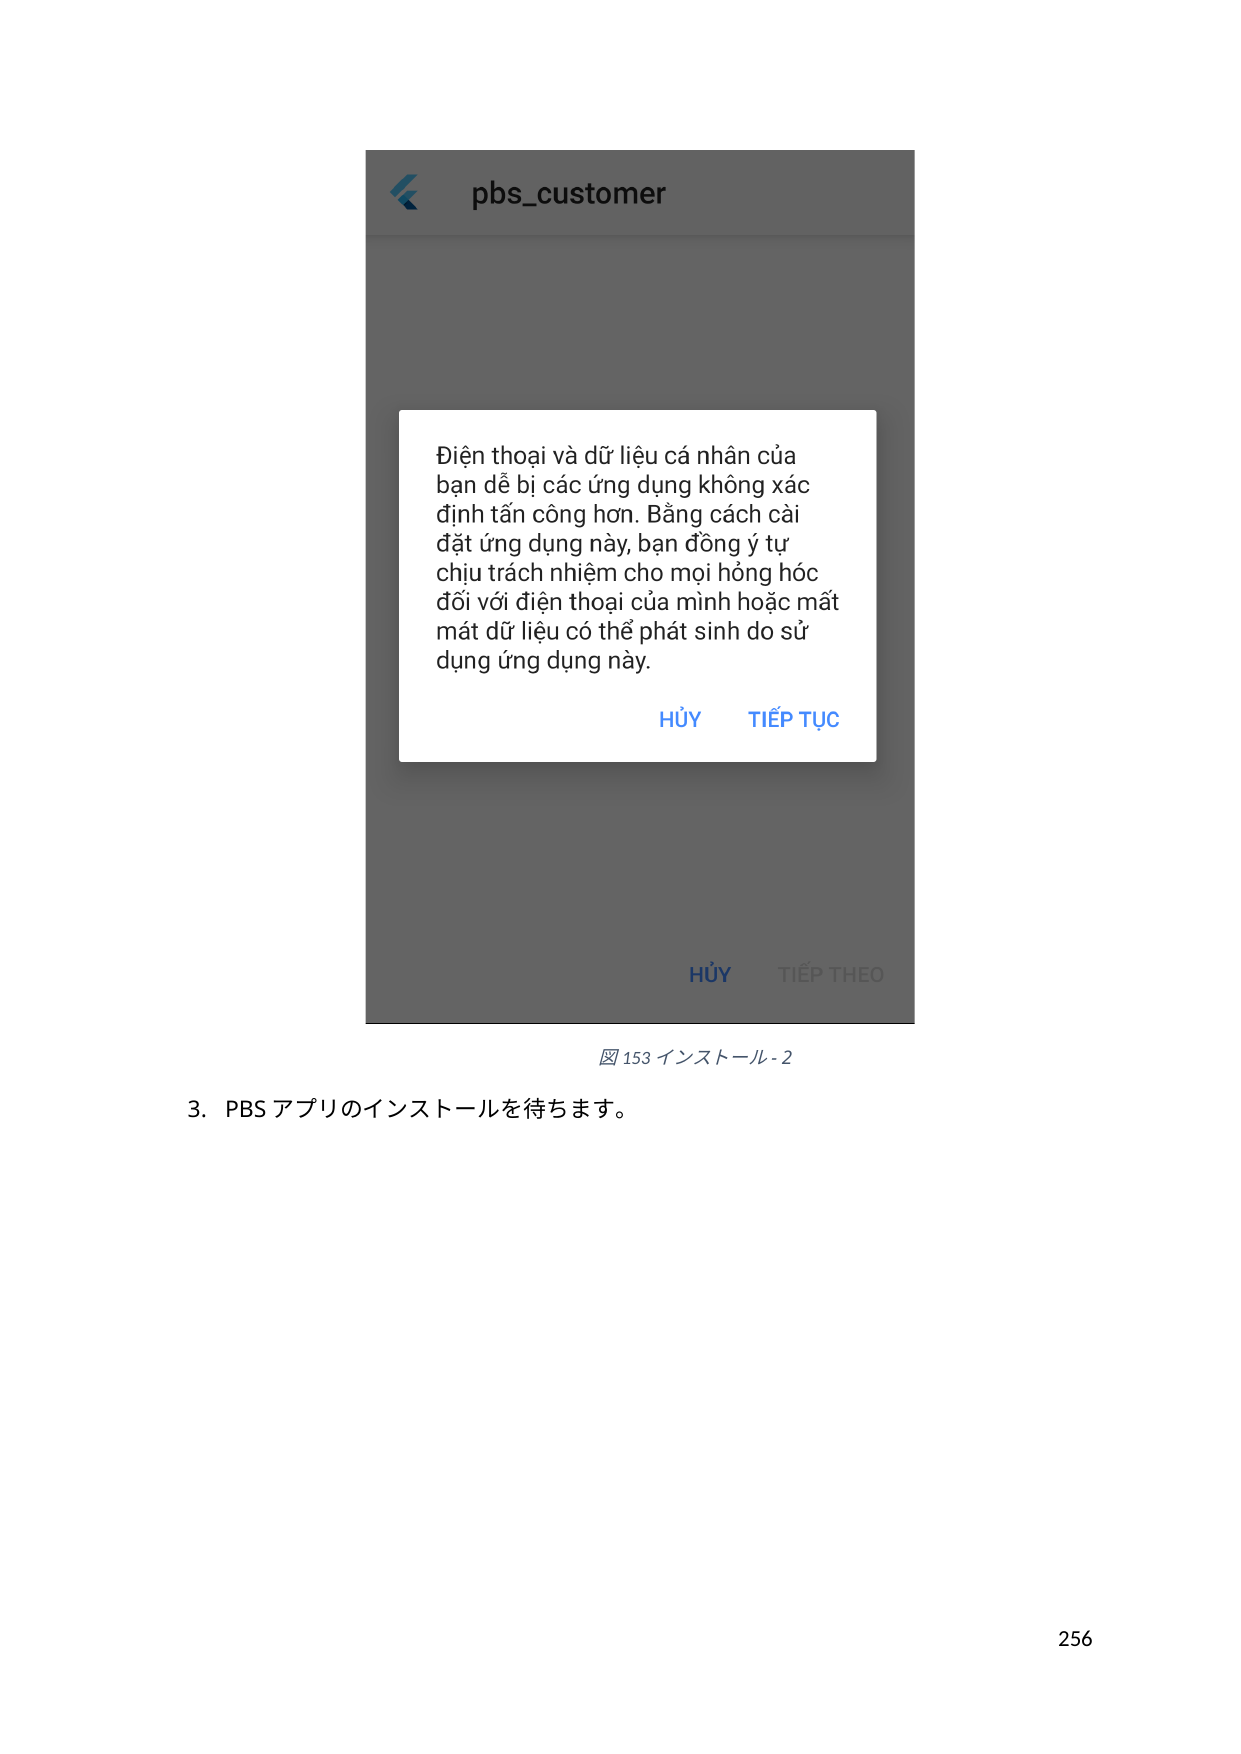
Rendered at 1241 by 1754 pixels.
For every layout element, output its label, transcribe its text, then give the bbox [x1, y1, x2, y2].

list PBSアプリのインストールを待ちます。 [187, 1091, 1093, 1124]
text 図 153 インストール - 2 [225, 1043, 1093, 1070]
picture [365, 150, 915, 1024]
